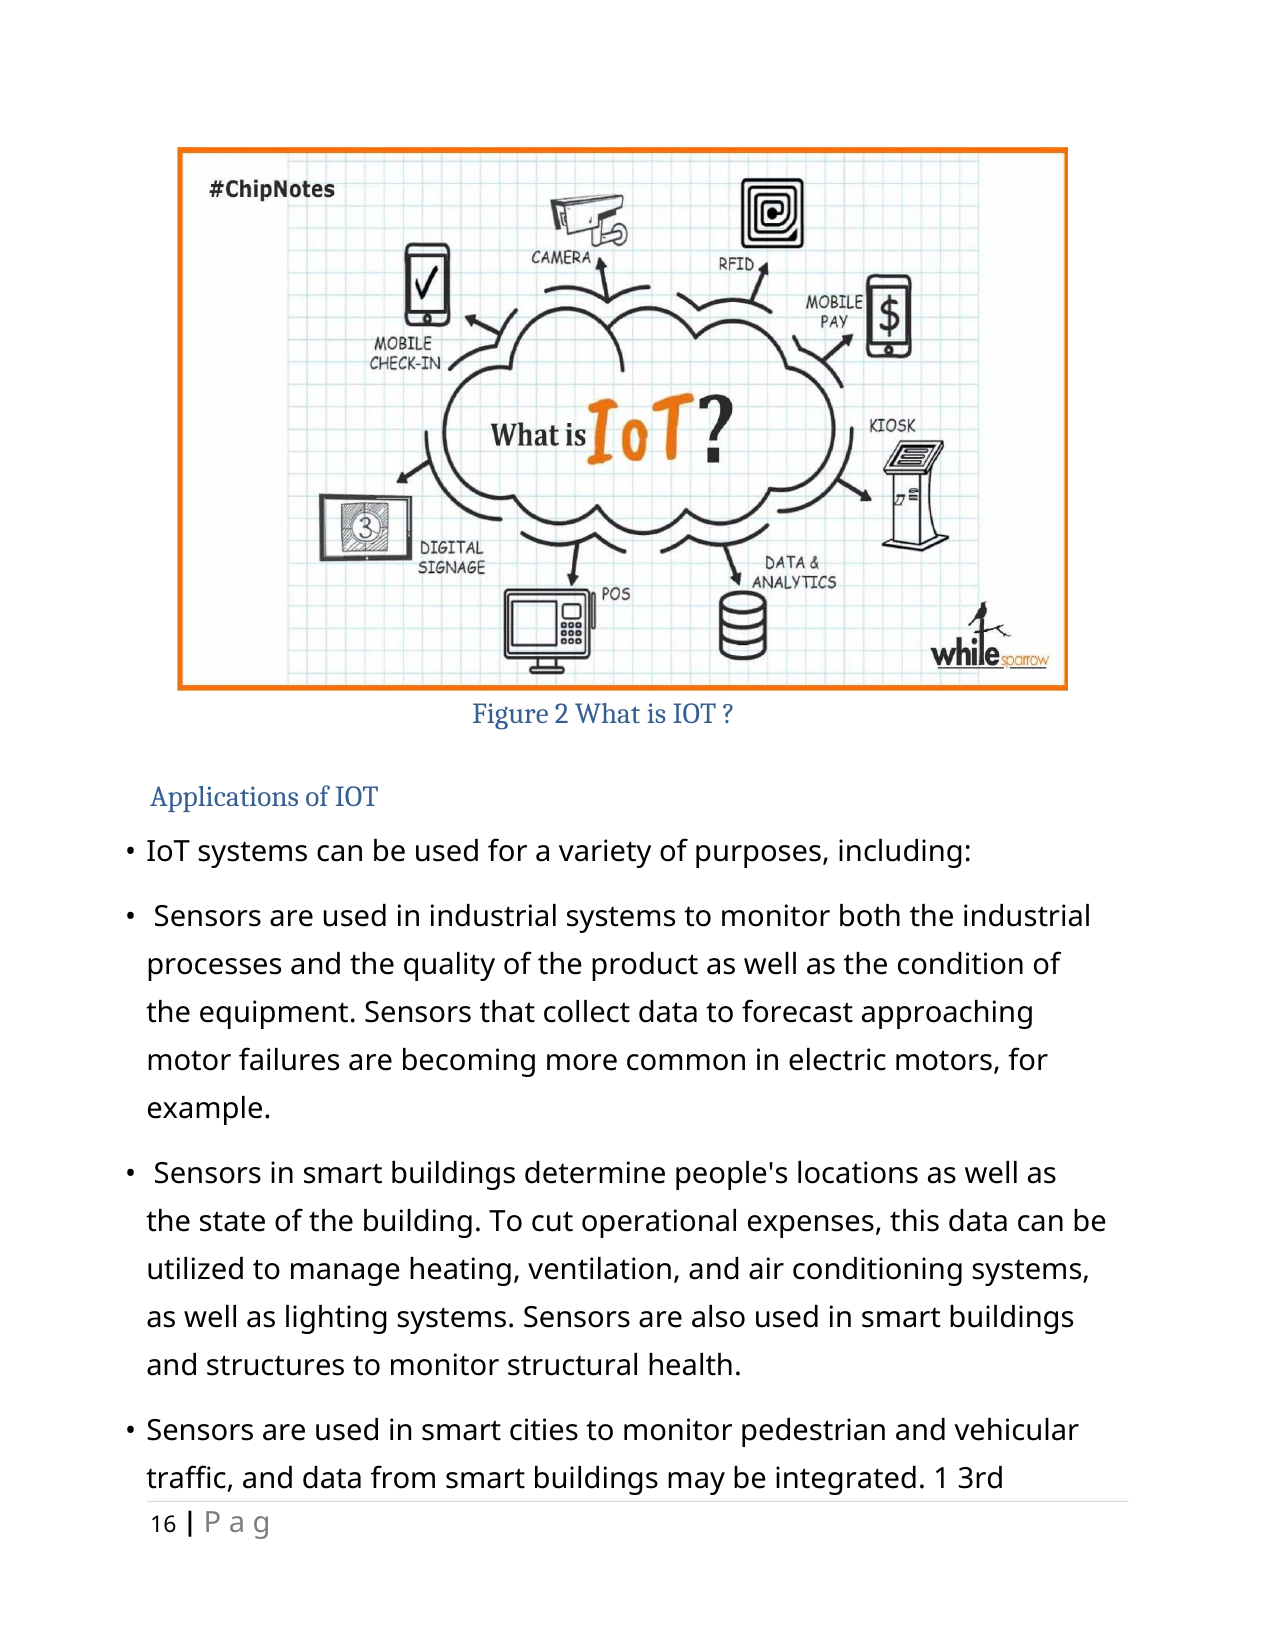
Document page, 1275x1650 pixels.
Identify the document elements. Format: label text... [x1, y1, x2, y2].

text Figure 2 What is IOT ? [300, 697, 906, 730]
list IoT systems can be used for a variety of purposes, including: [125, 831, 1109, 870]
list Sensors in smart buildings determine people's locations as well as the state of the building. To cut operational expenses, this data can be utilized to manage heating, ventilation, and air conditioning systems, as well as lighting systems. Sensors are also used in smart buildings and structures to monitor structural health. [125, 1152, 1109, 1384]
picture [177, 147, 1068, 691]
list Sensors are used in industrial systems to monitor both the industrial processes and the quality of the product as well as the condition of the equipment. Sensors that collect data to forecast approaching motor failures are becoming more common in electric motors, for example. [125, 895, 1109, 1127]
text Applications of IOT [150, 780, 1235, 814]
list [125, 1409, 1109, 1497]
